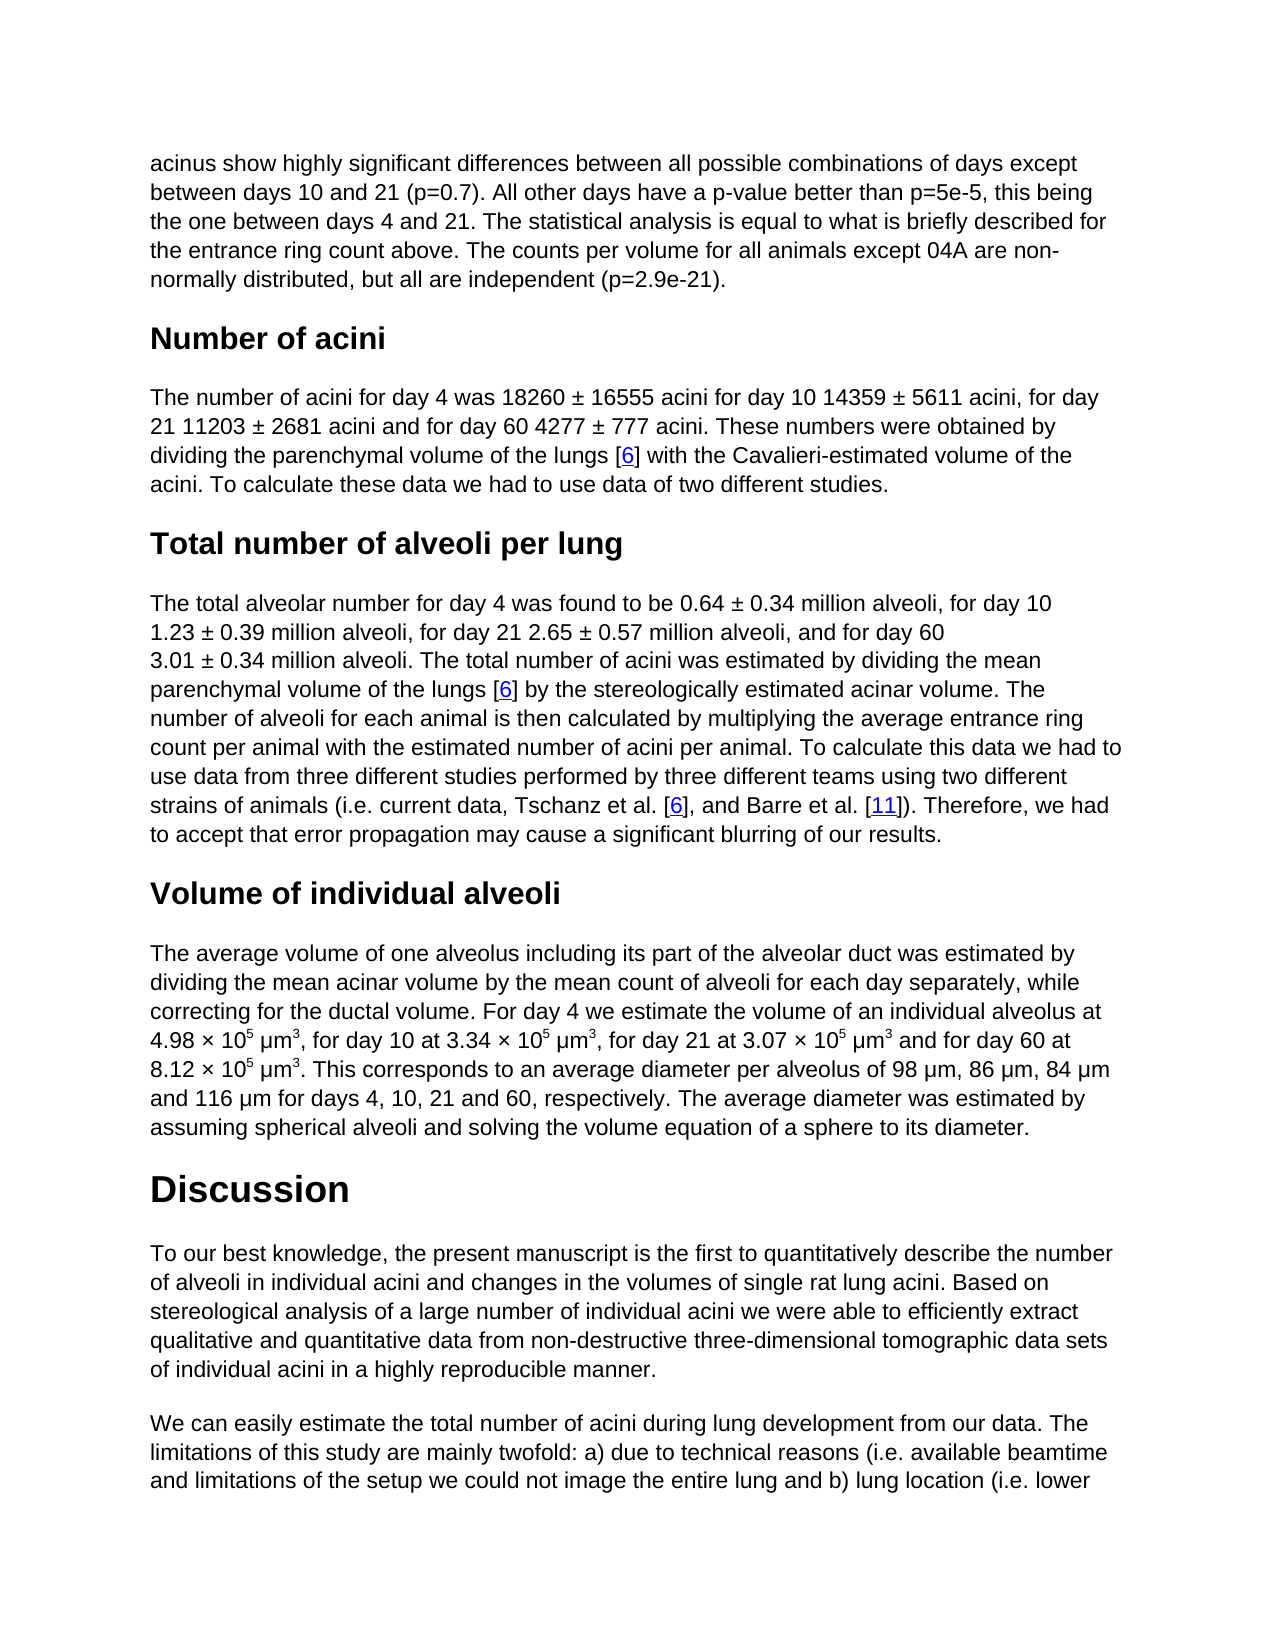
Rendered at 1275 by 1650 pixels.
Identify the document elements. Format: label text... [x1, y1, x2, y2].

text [150, 150, 1125, 292]
subtitle Total number of alveoli per lung [150, 525, 1125, 561]
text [150, 1409, 1125, 1494]
text The number of acini for day 4 was 18260 ± 16555 acini for day 10 14359 ± 5611 acini, for day 21 11203 ± 2681 acini and for day 60 4277 ± 777 acini. These numbers were obtained by dividing the parenchymal volume of the lungs [6] with the Cavalieri-estimated volume of the acini. To calculate these data we had to use data of two different studies. [150, 384, 1125, 497]
text The average volume of one alveolus including its part of the alveolar duct was estimated by dividing the mean acinar volume by the mean count of alveoli for each day separately, while correcting for the ductal volume. For day 4 we estimate the volume of an individual alveolus at 4.98 × 105 μm3, for day 10 at 3.34 × 105 μm3, for day 21 at 3.07 × 105 μm3 and for day 60 at 8.12 × 105 μm3. This corresponds to an average diameter per alveolus of 98 μm, 86 μm, 84 μm and 116 μm for days 4, 10, 21 and 60, respectively. The average diameter was estimated by assuming spherical alveoli and solving the volume equation of a sphere to its diameter. [150, 940, 1125, 1140]
subtitle Number of acini [150, 320, 1125, 356]
text To our best knowledge, the present manuscript is the first to quantitatively describe the number of alveoli in individual acini and changes in the volumes of single rat lung acini. Based on stereological analysis of a large number of individual acini we were able to efficiently extract qualitative and quantitative data from non-destructive three-dimensional tomographic data sets of individual acini in a highly reproducible manner. [150, 1240, 1125, 1382]
subtitle Discussion [150, 1167, 1125, 1211]
text The total alveolar number for day 4 was found to be 0.64 ± 0.34 million alveoli, for day 10 1.23 ± 0.39 million alveoli, for day 21 2.65 ± 0.57 million alveoli, and for day 60 3.01 ± 0.34 million alveoli. The total number of acini was estimated by dividing the mean parenchymal volume of the lungs [6] by the stereologically estimated acinar volume. The number of alveoli for each animal is then calculated by multiplying the average entrance ring count per animal with the estimated number of acini per animal. To calculate this data we had to use data from three different studies performed by three different teams using two different strains of animals (i.e. current data, Tschanz et al. [6], and Barre et al. [11]). Therefore, we had to accept that error propagation may cause a significant blurring of our results. [150, 589, 1125, 848]
subtitle Volume of individual alveoli [150, 875, 1125, 911]
